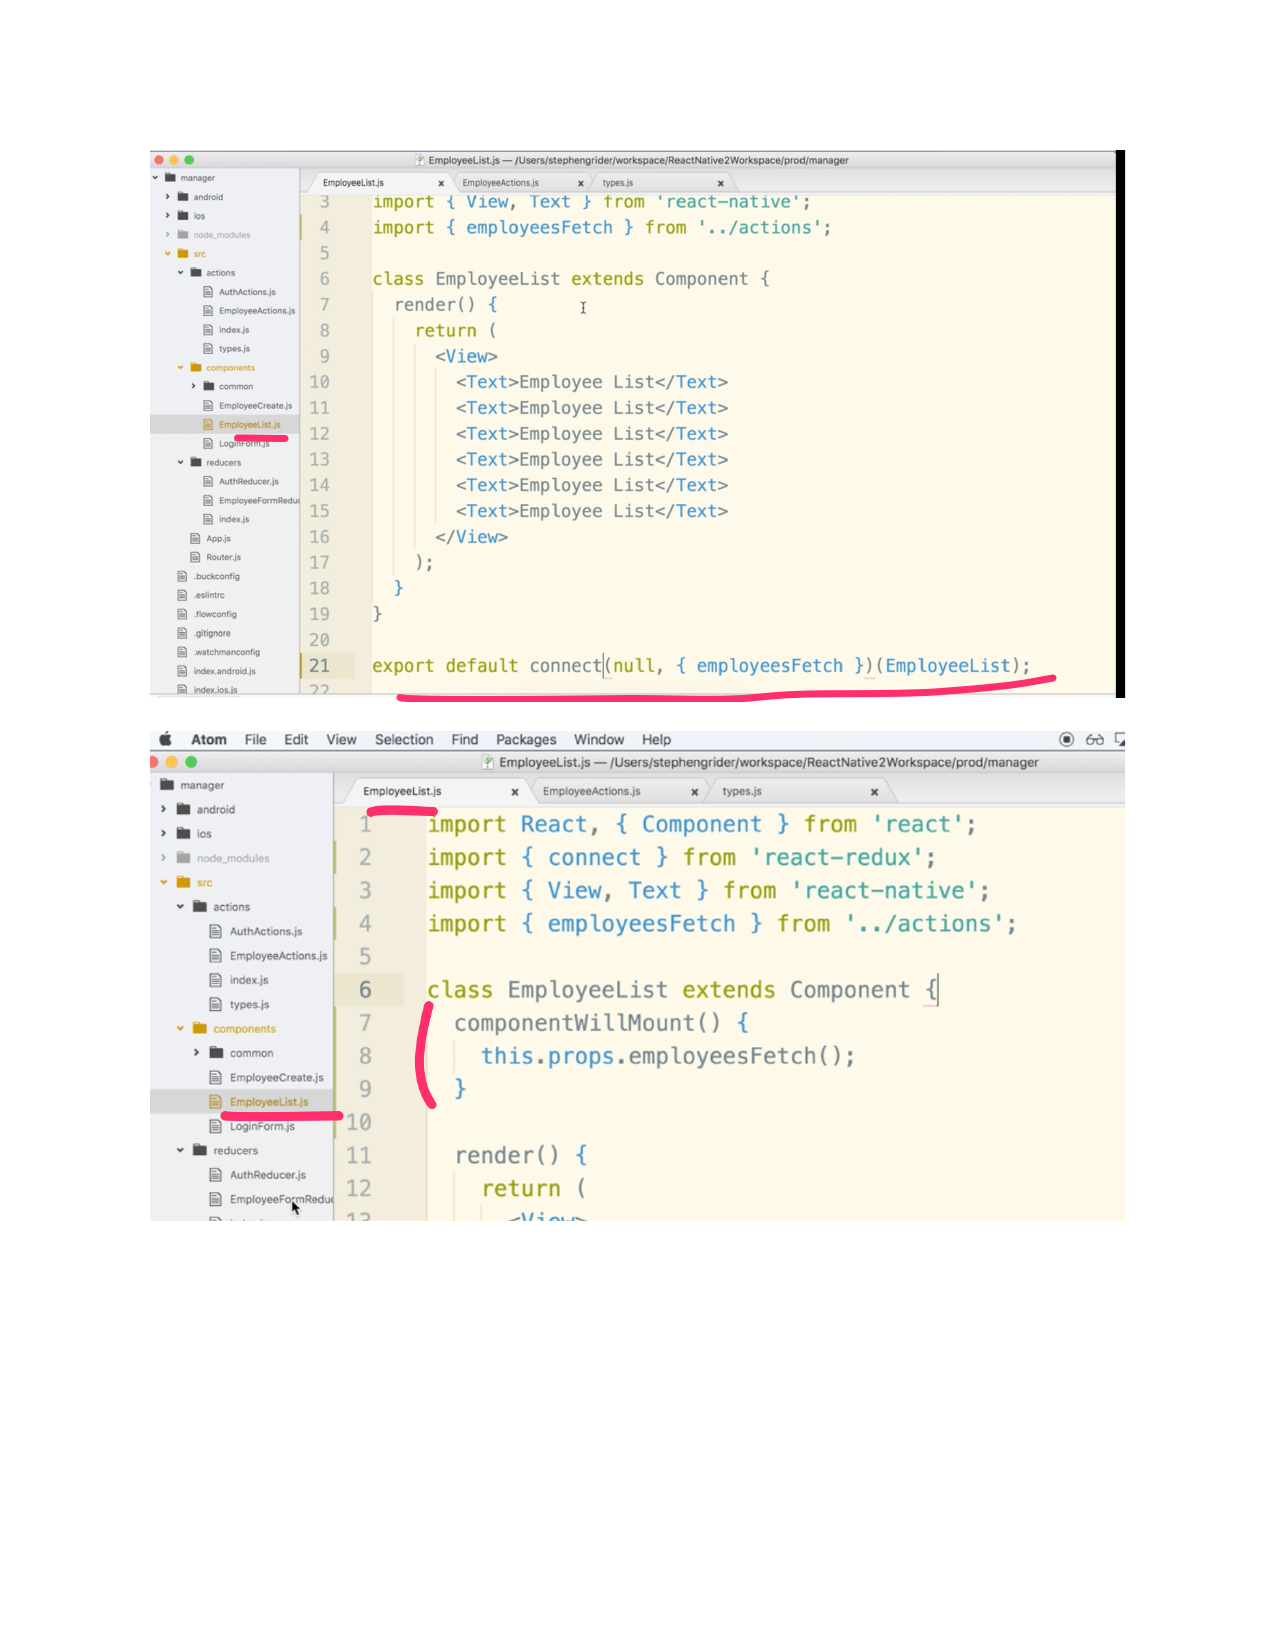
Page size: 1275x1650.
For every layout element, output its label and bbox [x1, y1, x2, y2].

picture [150, 150, 1125, 702]
picture [150, 731, 1125, 1221]
